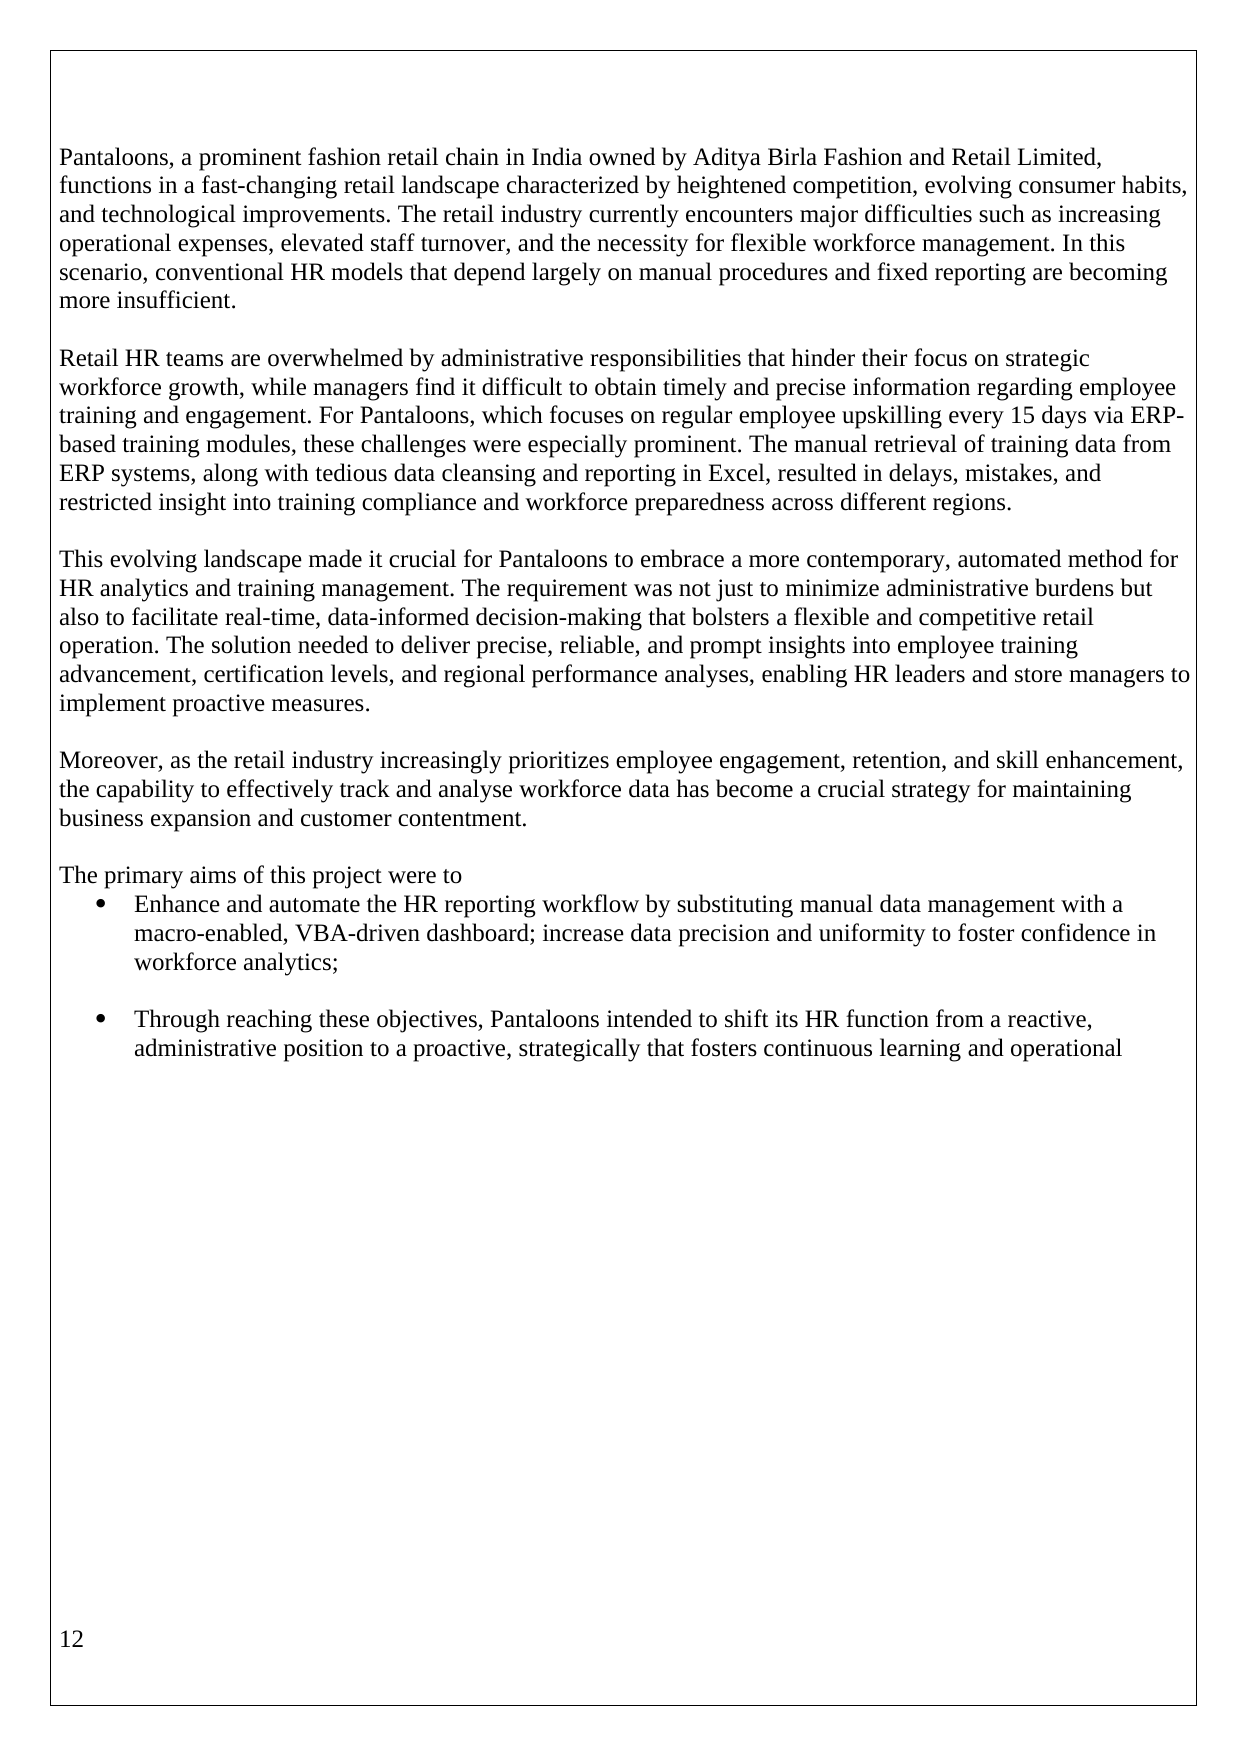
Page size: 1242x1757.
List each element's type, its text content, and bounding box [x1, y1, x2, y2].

list Through reaching these objectives, Pantaloons intended to shift its HR function from a reactive, administrative position to a proactive, strategically that fosters continuous learning and operational excellence in a competitive retail environment. [96, 1004, 1196, 1062]
text Pantaloons, a prominent fashion retail chain in India owned by Aditya Birla Fashion and Retail Limited, functions in a fast-changing retail landscape characterized by heightened competition, evolving consumer habits, and technological improvements. The retail industry currently encounters major difficulties such as increasing operational expenses, elevated staff turnover, and the necessity for flexible workforce management. In this scenario, conventional HR models that depend largely on manual procedures and fixed reporting are becoming more insufficient. Retail HR teams are overwhelmed by administrative responsibilities that hinder their focus on strategic workforce growth, while managers find it difficult to obtain timely and precise information regarding employee training and engagement. For Pantaloons, which focuses on regular employee upskilling every 15 days via ERP-based training modules, these challenges were especially prominent. The manual retrieval of training data from ERP systems, along with tedious data cleansing and reporting in Excel, resulted in delays, mistakes, and restricted insight into training compliance and workforce preparedness across different regions. This evolving landscape made it crucial for Pantaloons to embrace a more contemporary, automated method for HR analytics and training management. The requirement was not just to minimize administrative burdens but also to facilitate real-time, data-informed decision-making that bolsters a flexible and competitive retail operation. The solution needed to deliver precise, reliable, and prompt insights into employee training advancement, certification levels, and regional performance analyses, enabling HR leaders and store managers to implement proactive measures. Moreover, as the retail industry increasingly prioritizes employee engagement, retention, and skill enhancement, the capability to effectively track and analyse workforce data has become a crucial strategy for maintaining business expansion and customer contentment. The primary aims of this project were to [59, 142, 1196, 889]
list Enhance and automate the HR reporting workflow by substituting manual data management with a macro-enabled, VBA-driven dashboard; increase data precision and uniformity to foster confidence in workforce analytics; [96, 889, 1196, 975]
